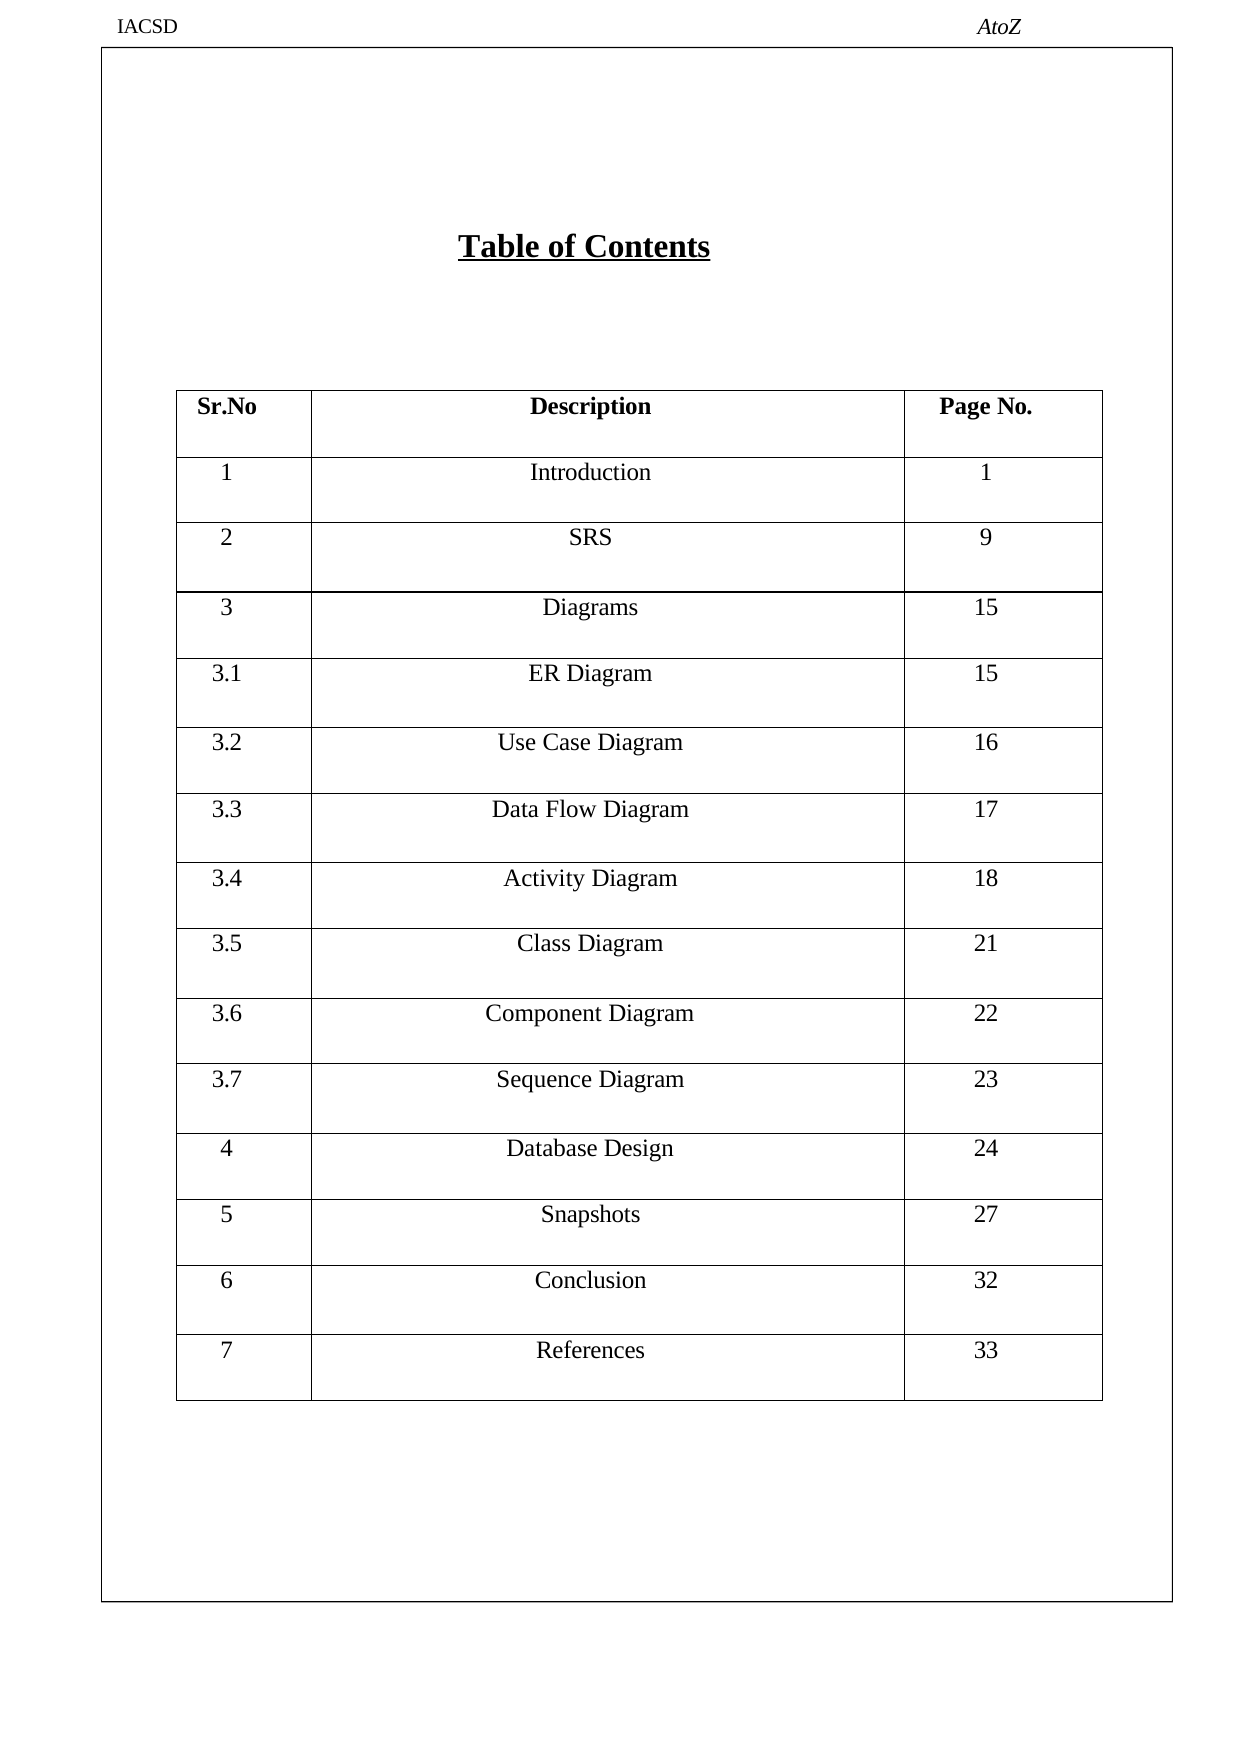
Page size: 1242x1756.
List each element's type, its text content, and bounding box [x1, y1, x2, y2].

table_cell Sequence Diagram [312, 1064, 904, 1133]
table_cell 1 [177, 458, 311, 522]
table_cell 3.1 [177, 659, 311, 727]
table_cell ER Diagram [312, 659, 904, 727]
table_cell 16 [905, 728, 1102, 793]
table_cell 3.7 [177, 1064, 311, 1133]
table_cell 2 [177, 523, 311, 591]
table_cell 3.6 [177, 999, 311, 1063]
table_cell Use Case Diagram [312, 728, 904, 793]
table_cell Class Diagram [312, 929, 904, 998]
subtitle Table of Contents [112, 226, 1056, 264]
table_cell 7 [177, 1335, 311, 1400]
table_cell Component Diagram [312, 999, 904, 1063]
table_cell 18 [905, 863, 1102, 928]
table_cell Introduction [312, 458, 904, 522]
table_cell Diagrams [312, 593, 904, 658]
table_cell 24 [905, 1134, 1102, 1198]
table_cell 27 [905, 1200, 1102, 1264]
table_header Sr.No [177, 391, 311, 457]
table_cell 3.4 [177, 863, 311, 928]
table_cell 15 [905, 659, 1102, 727]
table_cell 9 [905, 523, 1102, 591]
table_cell Conclusion [312, 1266, 904, 1334]
table_cell 3 [177, 593, 311, 658]
table_cell 5 [177, 1200, 311, 1264]
table_cell Database Design [312, 1134, 904, 1198]
table_cell 32 [905, 1266, 1102, 1334]
table_cell 1 [905, 458, 1102, 522]
table_cell Activity Diagram [312, 863, 904, 928]
table_cell 17 [905, 794, 1102, 862]
table_cell Data Flow Diagram [312, 794, 904, 862]
table_cell 3.2 [177, 728, 311, 793]
table_cell 3.3 [177, 794, 311, 862]
table_cell Snapshots [312, 1200, 904, 1264]
table_cell SRS [312, 523, 904, 591]
table_header Page No. [905, 391, 1102, 457]
table_cell 4 [177, 1134, 311, 1198]
table_cell 33 [905, 1335, 1102, 1400]
table_cell References [312, 1335, 904, 1400]
text IACSD AtoZ [117, 13, 1129, 39]
table_header Description [312, 391, 904, 457]
table_cell 22 [905, 999, 1102, 1063]
table_cell 3.5 [177, 929, 311, 998]
table_cell 23 [905, 1064, 1102, 1133]
table_cell 6 [177, 1266, 311, 1334]
table_cell 21 [905, 929, 1102, 998]
table_cell 15 [905, 593, 1102, 658]
